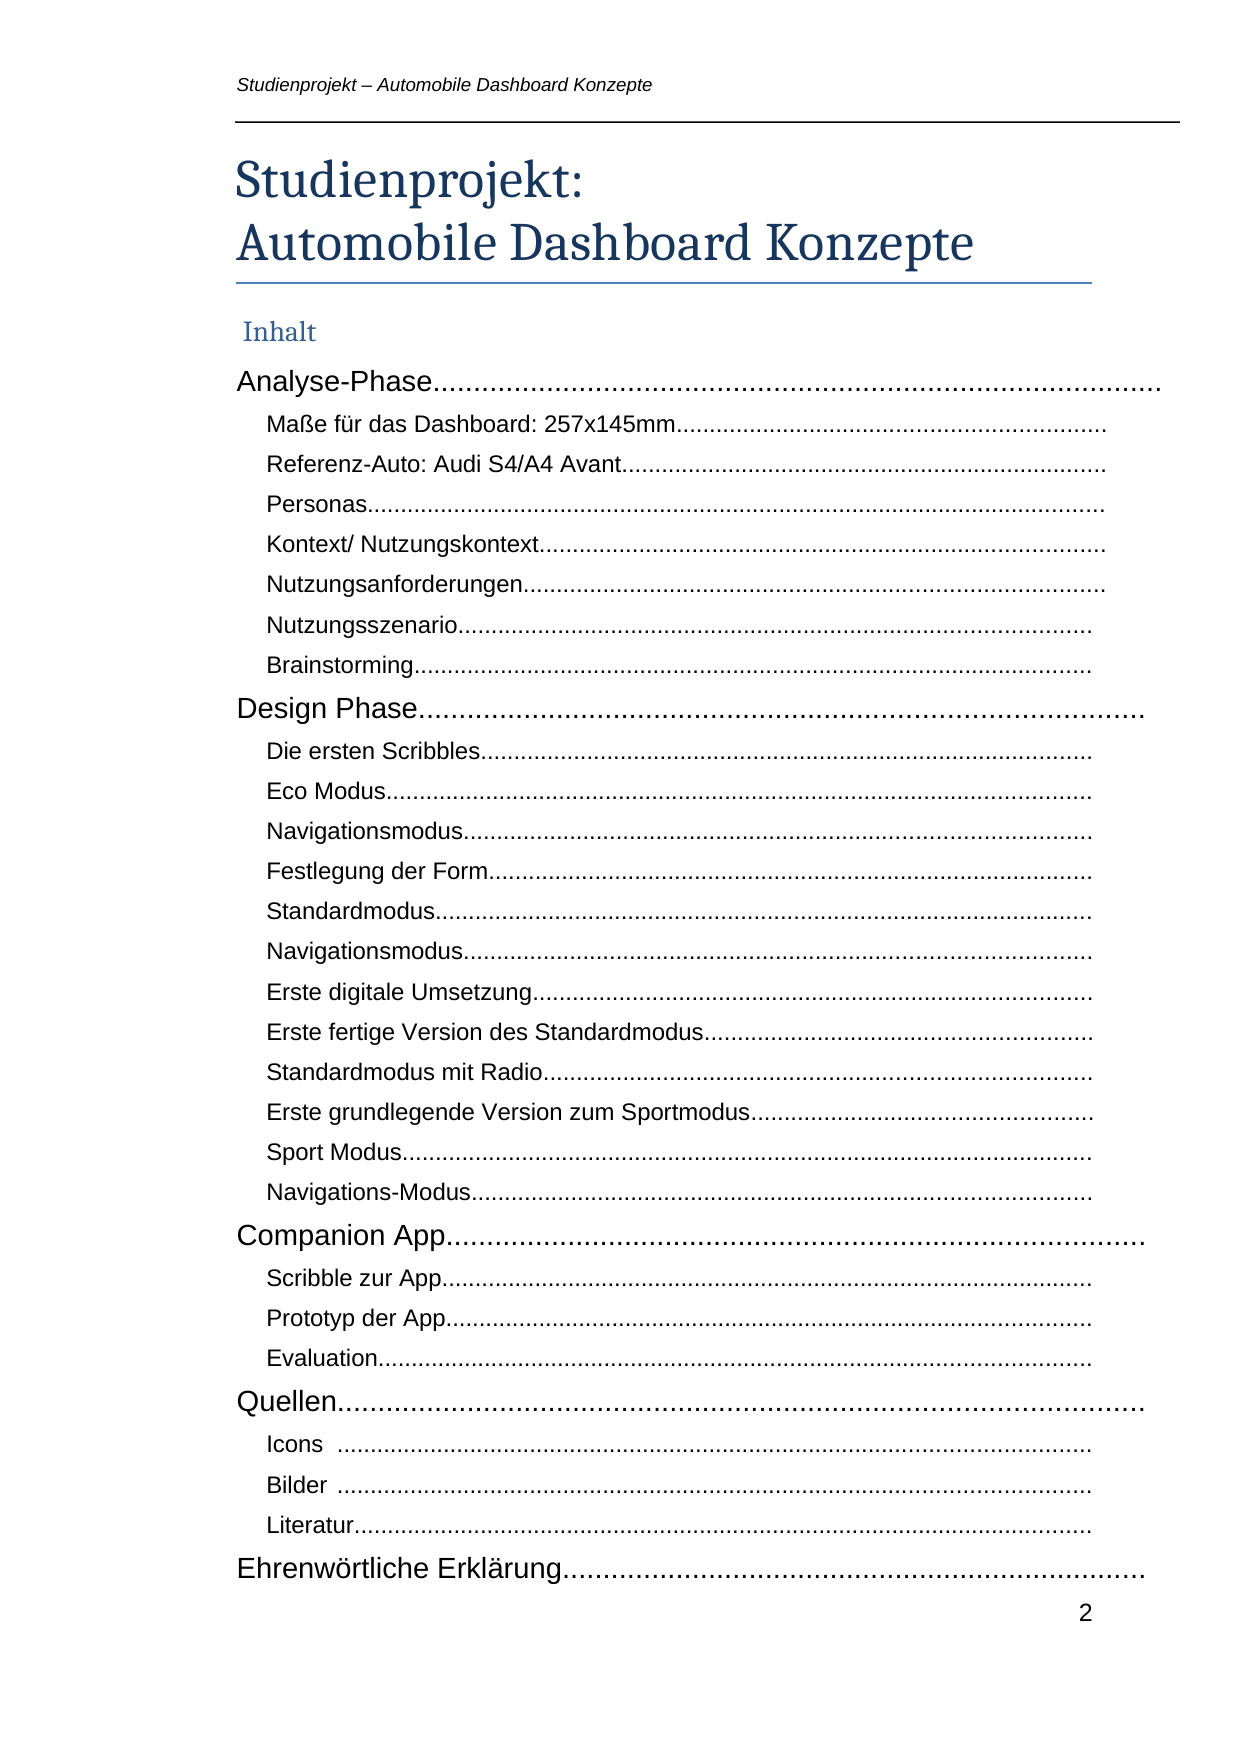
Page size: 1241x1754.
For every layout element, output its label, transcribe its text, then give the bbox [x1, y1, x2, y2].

title Studienprojekt: [236, 149, 1092, 211]
title Automobile Dashboard Konzepte [236, 211, 1092, 282]
